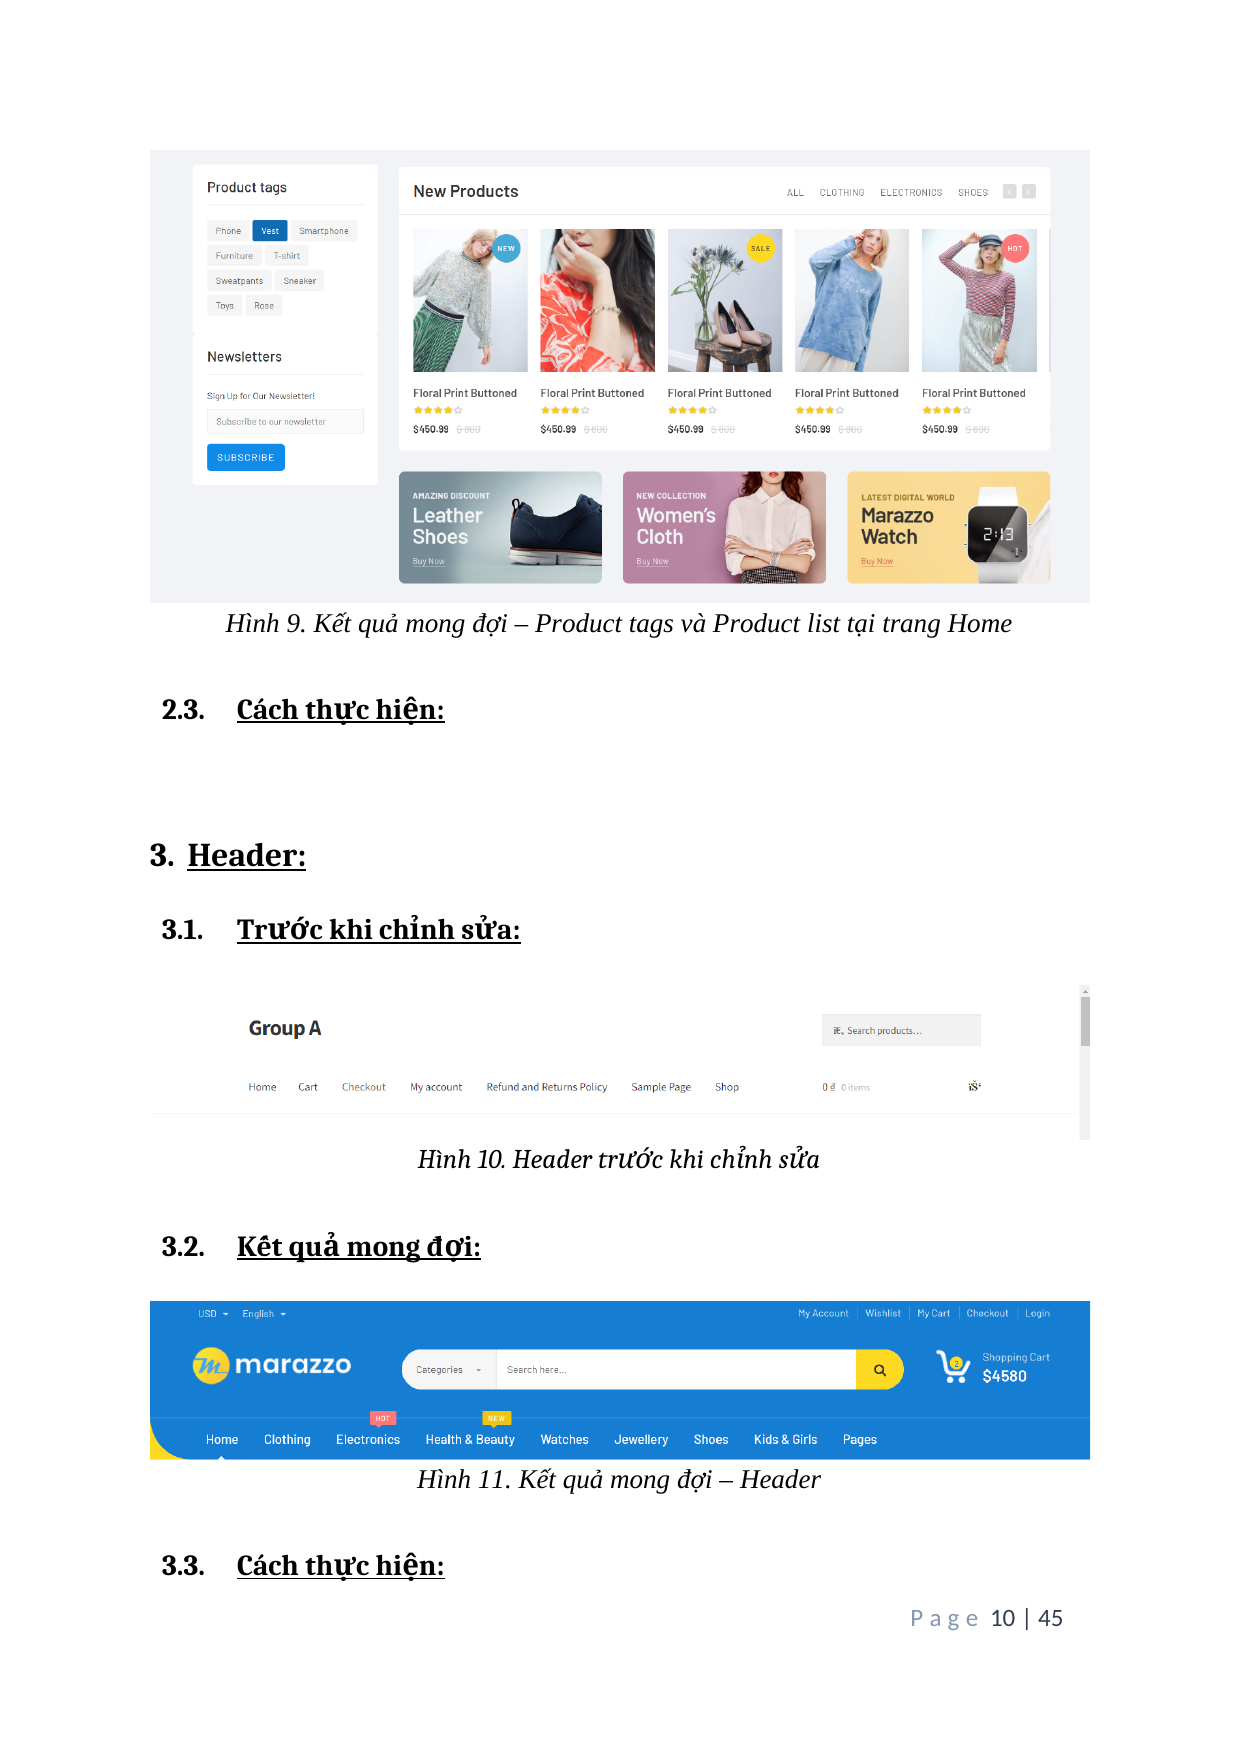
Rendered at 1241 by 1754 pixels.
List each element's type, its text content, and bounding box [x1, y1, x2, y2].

text Cách thực hiện: [162, 1549, 1090, 1583]
text Trước khi chỉnh sửa: [162, 913, 1090, 947]
text Hình 10. Header trước khi chỉnh sửa [150, 1144, 1090, 1175]
text Header: [150, 836, 1090, 875]
text Hình 11. Kết quả mong đợi – Header [150, 1463, 1090, 1494]
text Kết quả mong đợi: [162, 1230, 1090, 1263]
picture [150, 985, 1091, 1140]
text Cách thực hiện: [162, 693, 1090, 727]
picture [150, 150, 1091, 603]
text Hình 9. Kết quả mong đợi – Product tags và Product list tại trang Home [150, 607, 1090, 638]
picture [150, 1301, 1091, 1460]
